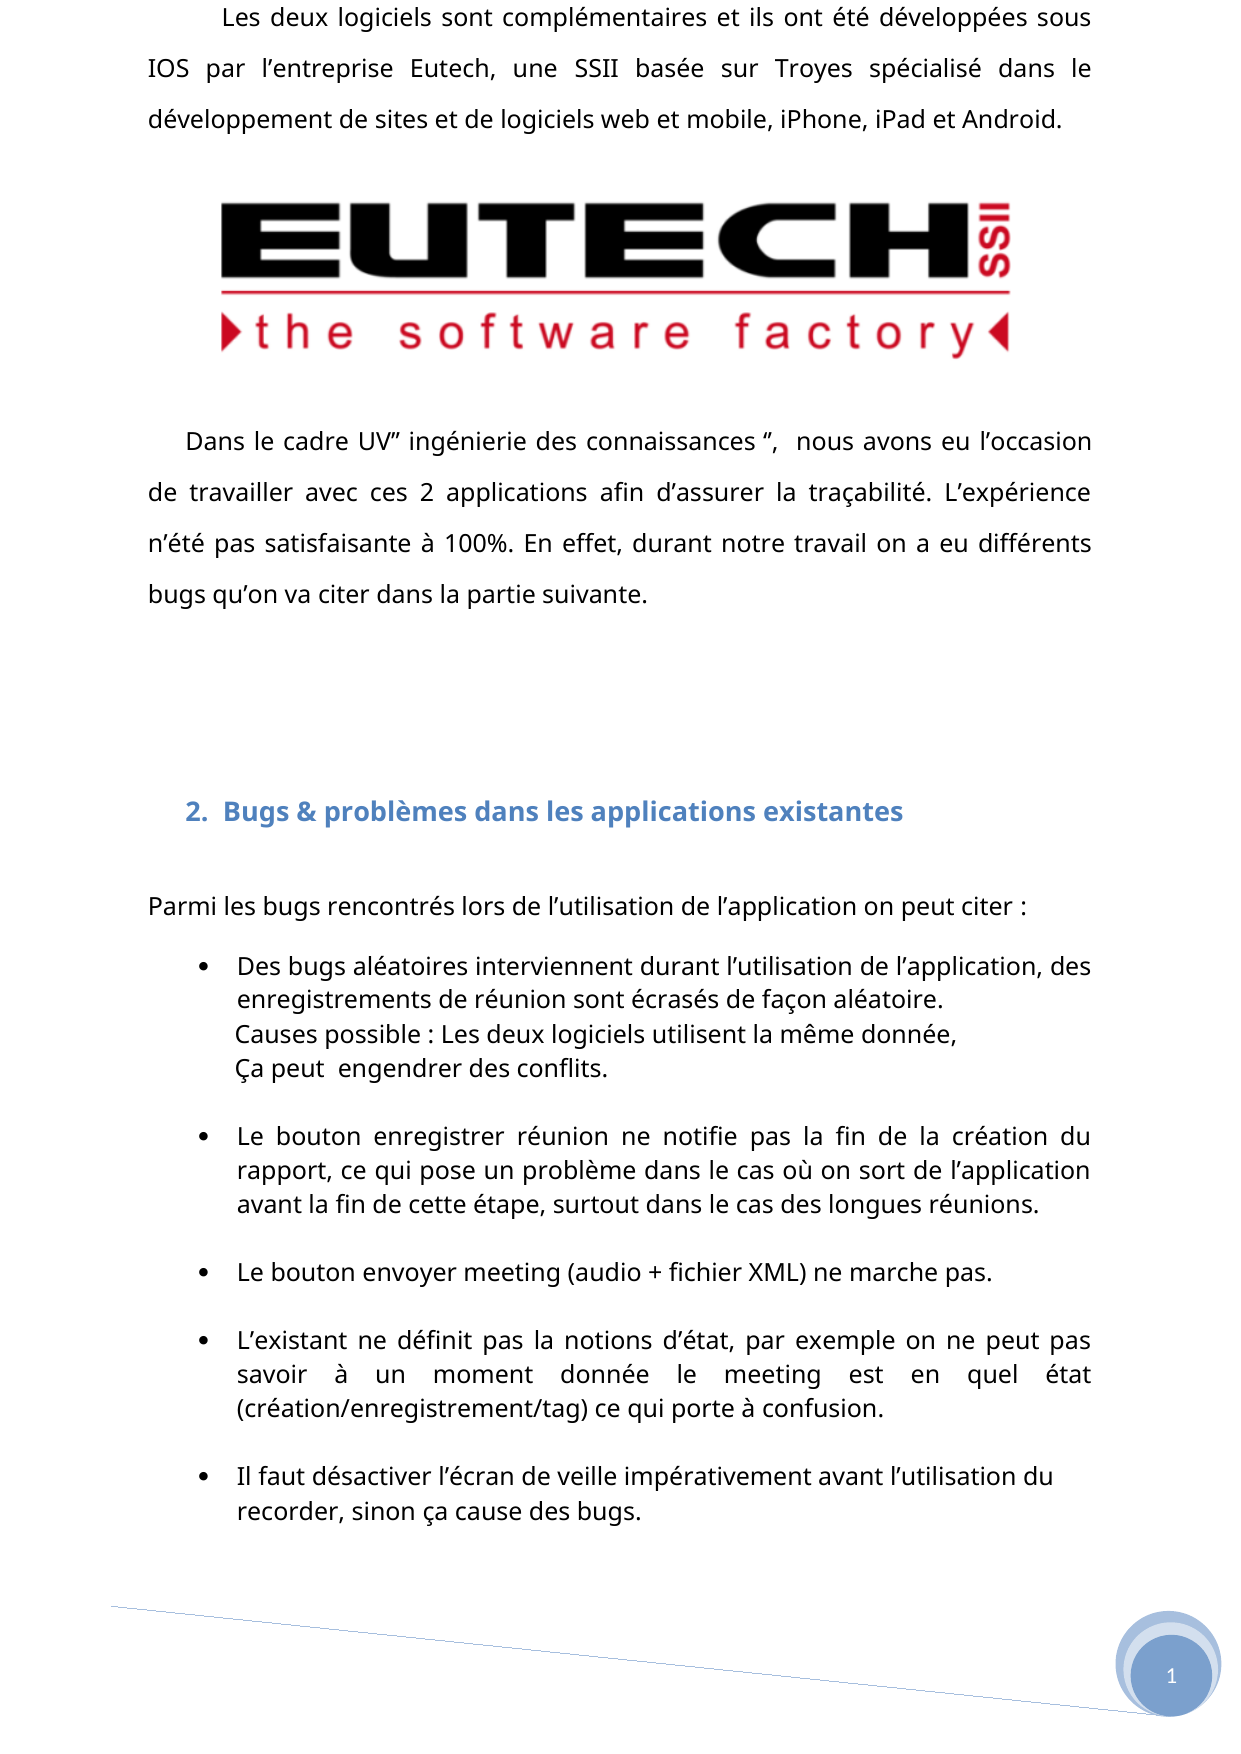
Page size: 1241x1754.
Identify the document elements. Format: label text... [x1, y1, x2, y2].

list Des bugs aléatoires interviennent durant l’utilisation de l’application, des enregistrements de réunion sont écrasés de façon aléatoire. [199, 948, 1093, 1016]
text Ça peut engendrer des conflits. [148, 1050, 1093, 1084]
list Le bouton envoyer meeting (audio + fichier XML) ne marche pas. [199, 1255, 1093, 1289]
text Les deux logiciels sont complémentaires et ils ont été développées sous IOS par l’entreprise Eutech, une SSII basée sur Troyes spécialisé dans le développement de sites et de logiciels web et mobile, iPhone, iPad et Android. [148, 0, 1093, 136]
list Il faut désactiver l’écran de veille impérativement avant l’utilisation du recorder, sinon ça cause des bugs. [199, 1459, 1093, 1527]
text Dans le cadre UV’’ ingénierie des connaissances ‘’, nous avons eu l’occasion de travailler avec ces 2 applications afin d’assurer la traçabilité. L’expérience n’été pas satisfaisante à 100%. En effet, durant notre travail on a eu différents bugs qu’on va citer dans la partie suivante. [148, 424, 1093, 611]
text Parmi les bugs rencontrés lors de l’utilisation de l’application on peut citer : [148, 888, 1093, 922]
subtitle Bugs & problèmes dans les applications existantes [185, 793, 1093, 829]
picture [209, 173, 1031, 399]
list L’existant ne définit pas la notions d’état, par exemple on ne peut pas savoir à un moment donnée le meeting est en quel état (création/enregistrement/tag) ce qui porte à confusion. [199, 1323, 1093, 1425]
text Causes possible : Les deux logiciels utilisent la même donnée, [148, 1016, 1093, 1050]
list Le bouton enregistrer réunion ne notifie pas la fin de la création du rapport, ce qui pose un problème dans le cas où on sort de l’application avant la fin de cette étape, surtout dans le cas des longues réunions. [199, 1118, 1093, 1221]
